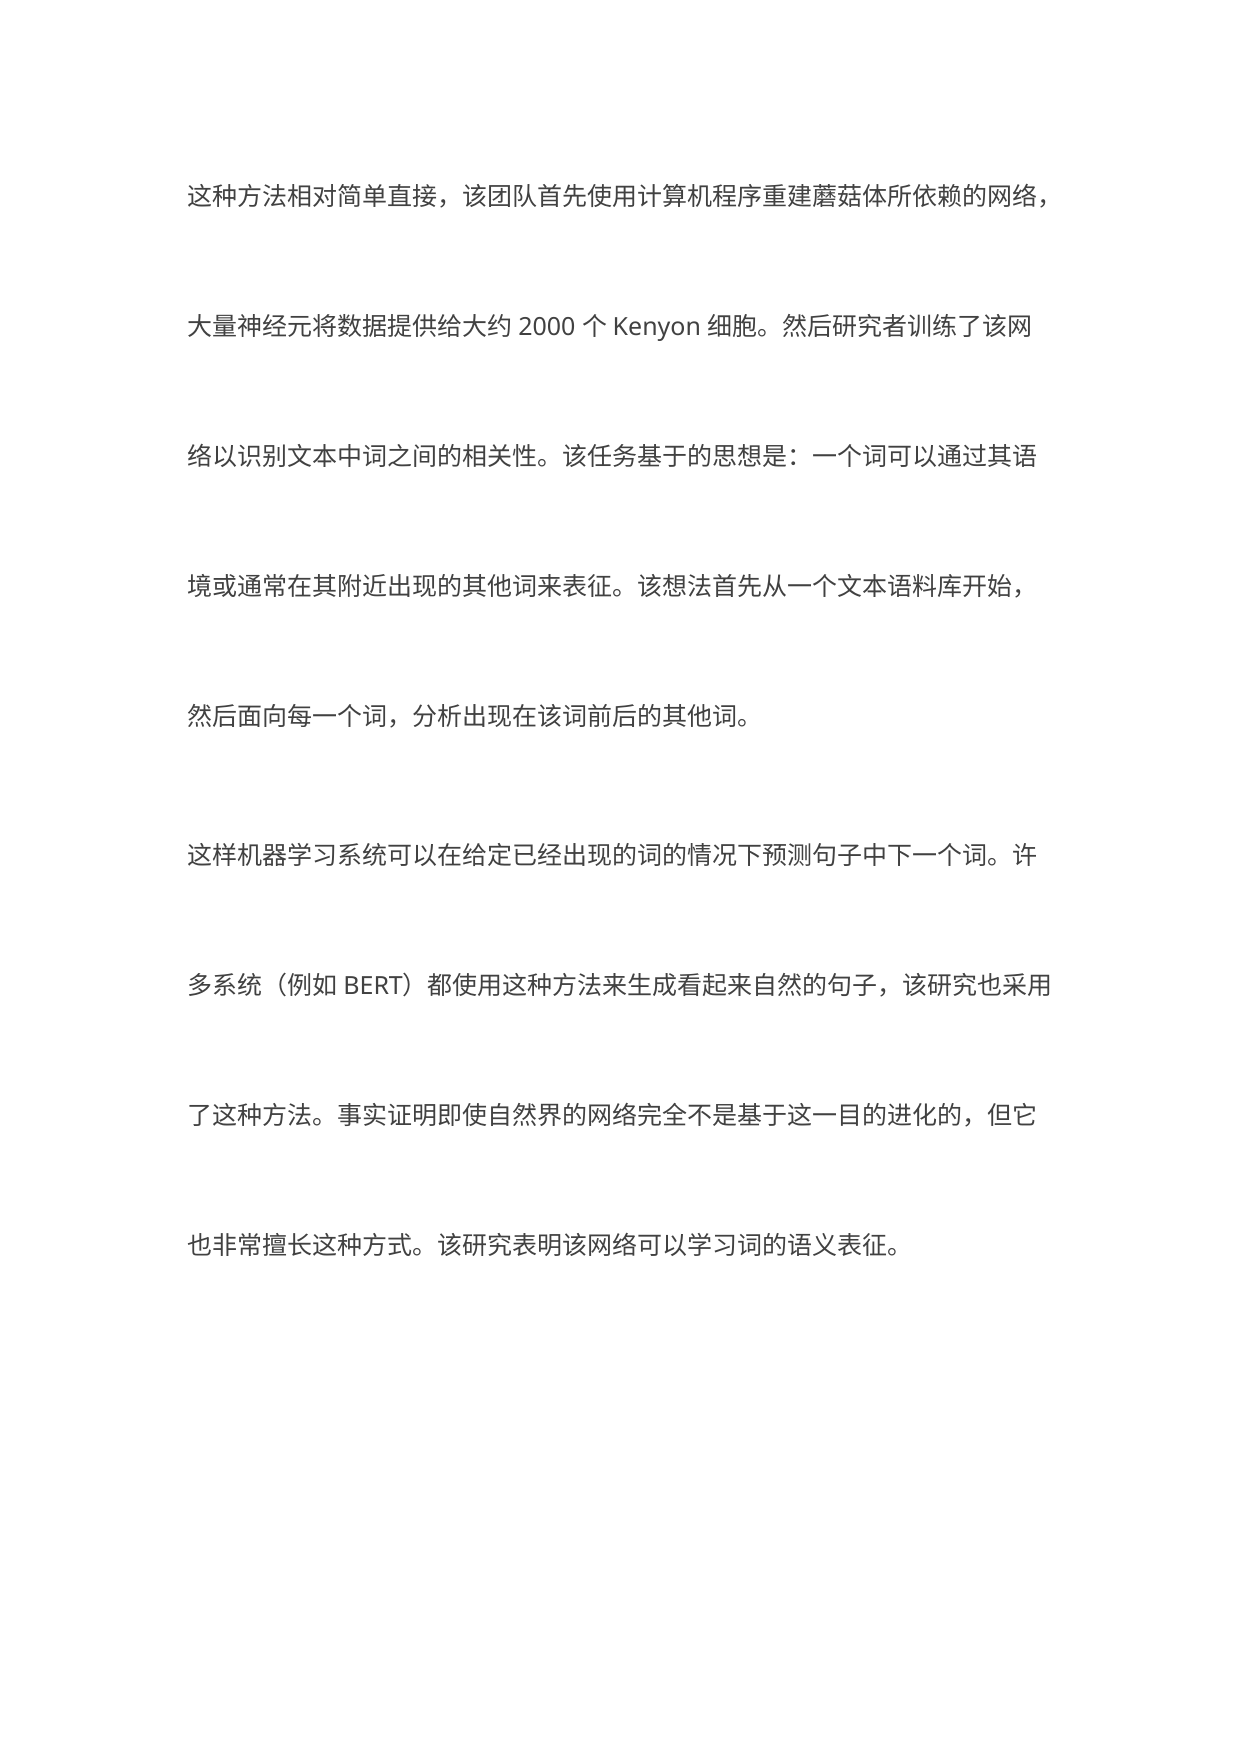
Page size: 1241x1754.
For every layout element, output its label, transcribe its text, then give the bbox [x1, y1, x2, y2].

text 这种方法相对简单直接，该团队首先使用计算机程序重建蘑菇体所依赖的网络，大量神经元将数据提供给大约 2000 个 Kenyon 细胞。然后研究者训练了该网络以识别文本中词之间的相关性。该任务基于的思想是：一个词可以通过其语境或通常在其附近出现的其他词来表征。该想法首先从一个文本语料库开始，然后面向每一个词，分析出现在该词前后的其他词。 [187, 162, 1053, 747]
text 这样机器学习系统可以在给定已经出现的词的情况下预测句子中下一个词。许多系统（例如 BERT）都使用这种方法来生成看起来自然的句子，该研究也采用了这种方法。事实证明即使自然界的网络完全不是基于这一目的进化的，但它也非常擅长这种方式。该研究表明该网络可以学习词的语义表征。 [187, 821, 1053, 1276]
